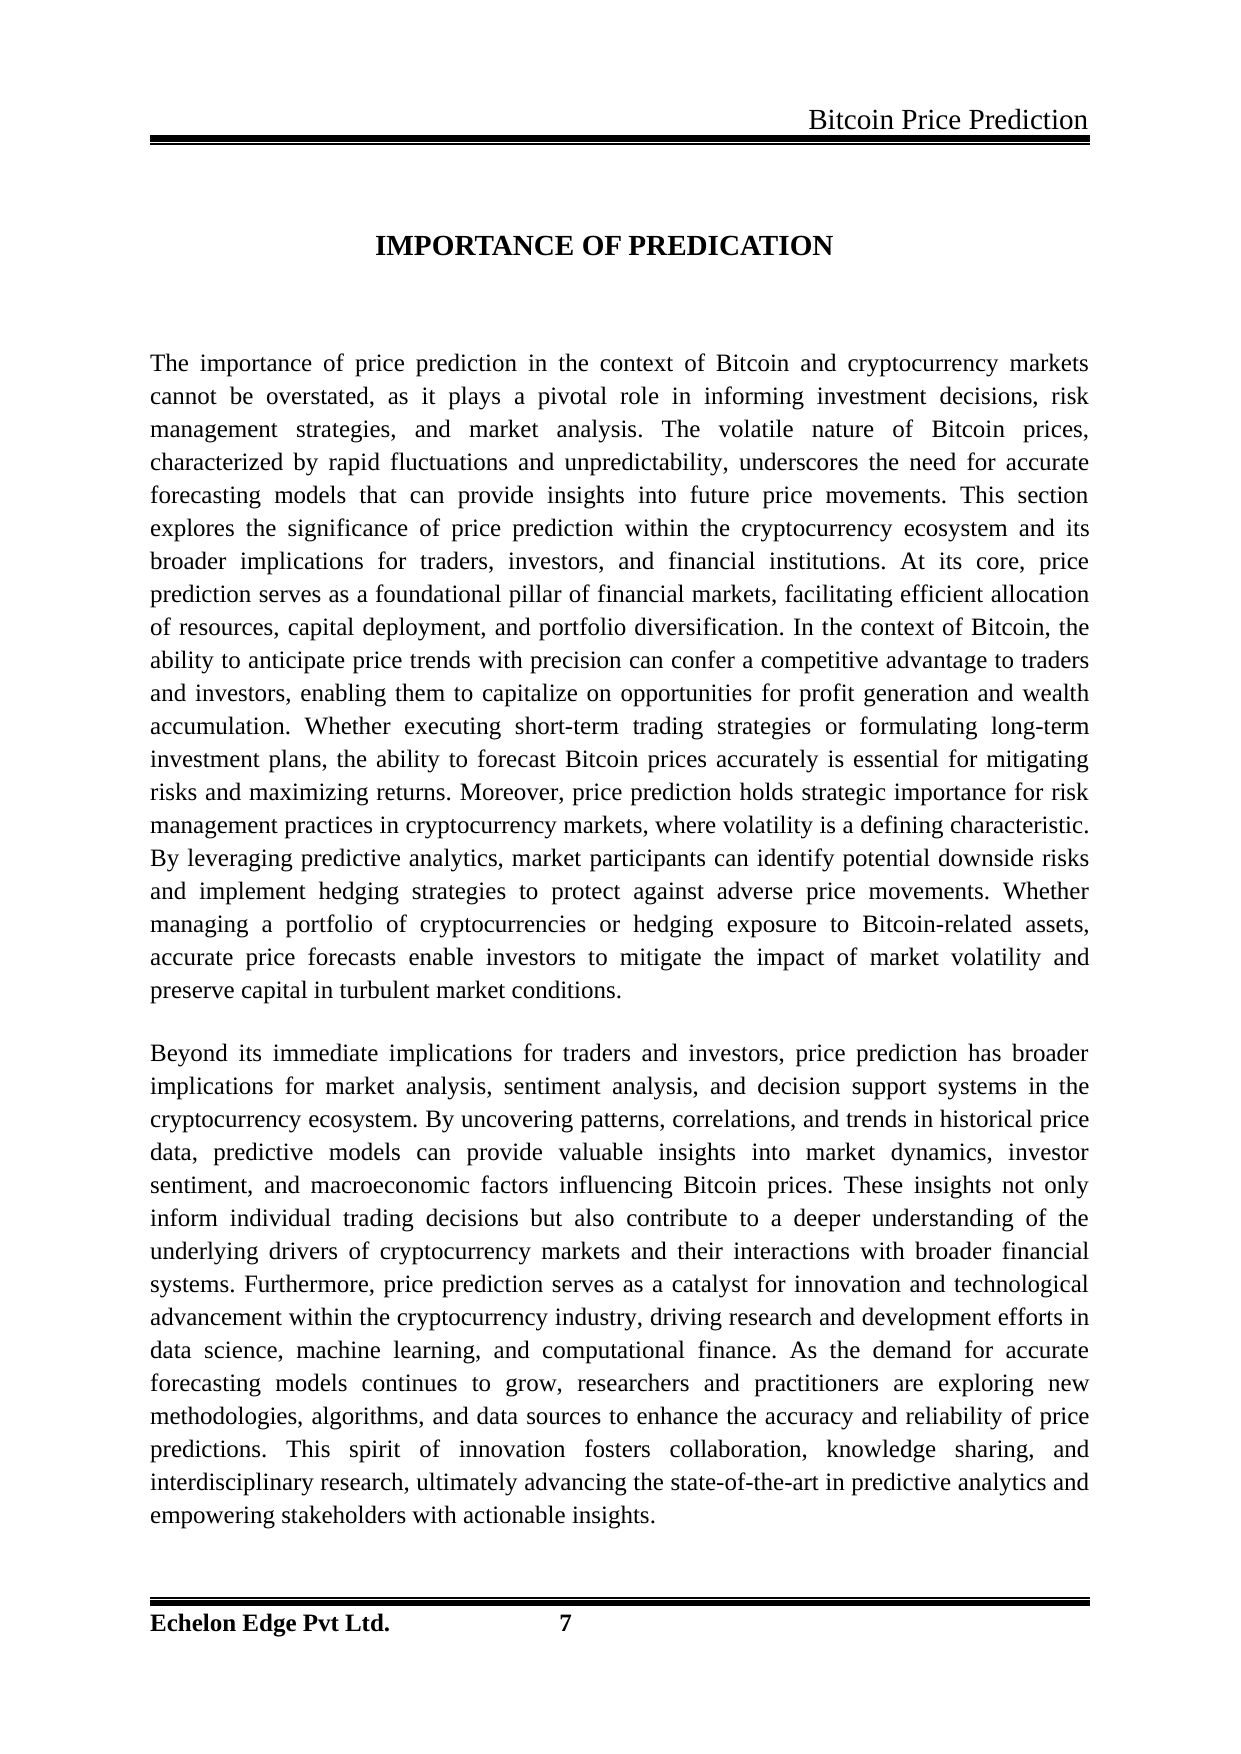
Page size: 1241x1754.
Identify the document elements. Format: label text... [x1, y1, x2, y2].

text Beyond its immediate implications for traders and investors, price prediction has broader implications for market analysis, sentiment analysis, and decision support systems in the cryptocurrency ecosystem. By uncovering patterns, correlations, and trends in historical price data, predictive models can provide valuable insights into market dynamics, investor sentiment, and macroeconomic factors influencing Bitcoin prices. These insights not only inform individual trading decisions but also contribute to a deeper understanding of the underlying drivers of cryptocurrency markets and their interactions with broader financial systems. Furthermore, price prediction serves as a catalyst for innovation and technological advancement within the cryptocurrency industry, driving research and development efforts in data science, machine learning, and computational finance. As the demand for accurate forecasting models continues to grow, researchers and practitioners are exploring new methodologies, algorithms, and data sources to enhance the accuracy and reliability of price predictions. This spirit of innovation fosters collaboration, knowledge sharing, and interdisciplinary research, ultimately advancing the state-of-the-art in predictive analytics and empowering stakeholders with actionable insights. [150, 1038, 1090, 1529]
text The importance of price prediction in the context of Bitcoin and cryptocurrency markets cannot be overstated, as it plays a pivotal role in informing investment decisions, risk management strategies, and market analysis. The volatile nature of Bitcoin prices, characterized by rapid fluctuations and unpredictability, underscores the need for accurate forecasting models that can provide insights into future price movements. This section explores the significance of price prediction within the cryptocurrency ecosystem and its broader implications for traders, investors, and financial institutions. At its core, price prediction serves as a foundational pillar of financial markets, facilitating efficient allocation of resources, capital deployment, and portfolio diversification. In the context of Bitcoin, the ability to anticipate price trends with precision can confer a competitive advantage to traders and investors, enabling them to capitalize on opportunities for profit generation and wealth accumulation. Whether executing short-term trading strategies or formulating long-term investment plans, the ability to forecast Bitcoin prices accurately is essential for mitigating risks and maximizing returns. Moreover, price prediction holds strategic importance for risk management practices in cryptocurrency markets, where volatility is a defining characteristic. By leveraging predictive analytics, market participants can identify potential downside risks and implement hedging strategies to protect against adverse price movements. Whether managing a portfolio of cryptocurrencies or hedging exposure to Bitcoin-related assets, accurate price forecasts enable investors to mitigate the impact of market volatility and preserve capital in turbulent market conditions. [150, 348, 1090, 1004]
text IMPORTANCE OF PREDICATION [150, 228, 1090, 261]
